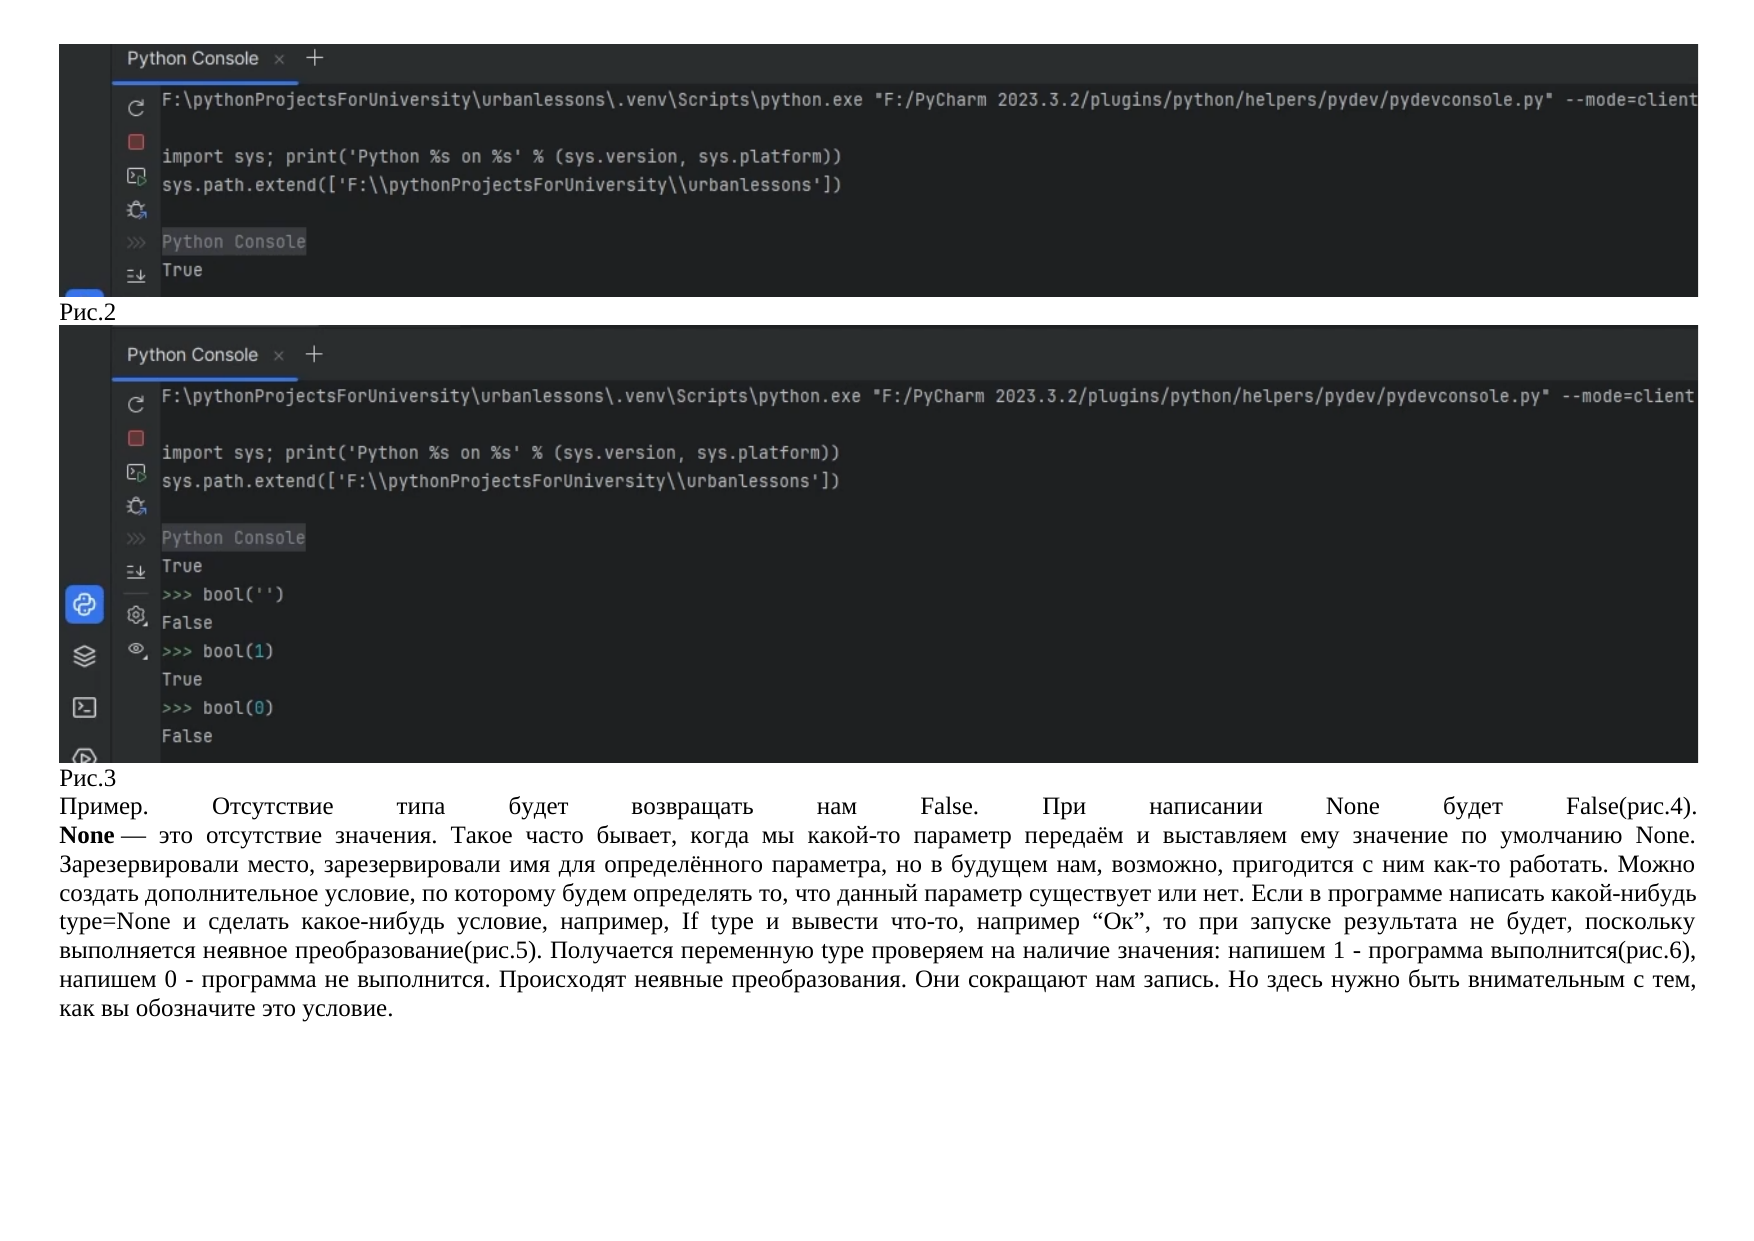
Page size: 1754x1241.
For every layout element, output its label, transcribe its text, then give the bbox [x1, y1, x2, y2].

text Рис.3 [59, 763, 1698, 791]
text Рис.2 [59, 297, 1698, 325]
text Пример. Отсутствие типа будет возвращать нам False. При написании None будет False(рис.4). None — это отсутствие значения. Такое часто бывает, когда мы какой-то параметр передаём и выставляем ему значение по умолчанию None. Зарезервировали место, зарезервировали имя для определённого параметра, но в будущем нам, возможно, пригодится с ним как-то работать. Можно создать дополнительное условие, по которому будем определять то, что данный параметр существует или нет. Если в программе написать какой-нибудь type=None и сделать какое-нибудь условие, например, If tуре и вывести что-то, например “Ок”, то при запуске результата не будет, поскольку выполняется неявное преобразование(рис.5). Получается переменную tуре проверяем на наличие значения: напишем 1 - программа выполнится(рис.6), напишем 0 - программа не выполнится. Происходят неявные преобразования. Они сокращают нам запись. Но здесь нужно быть внимательным с тем, как вы обозначите это условие. [59, 791, 1698, 1021]
picture [59, 44, 1699, 297]
picture [59, 325, 1699, 763]
